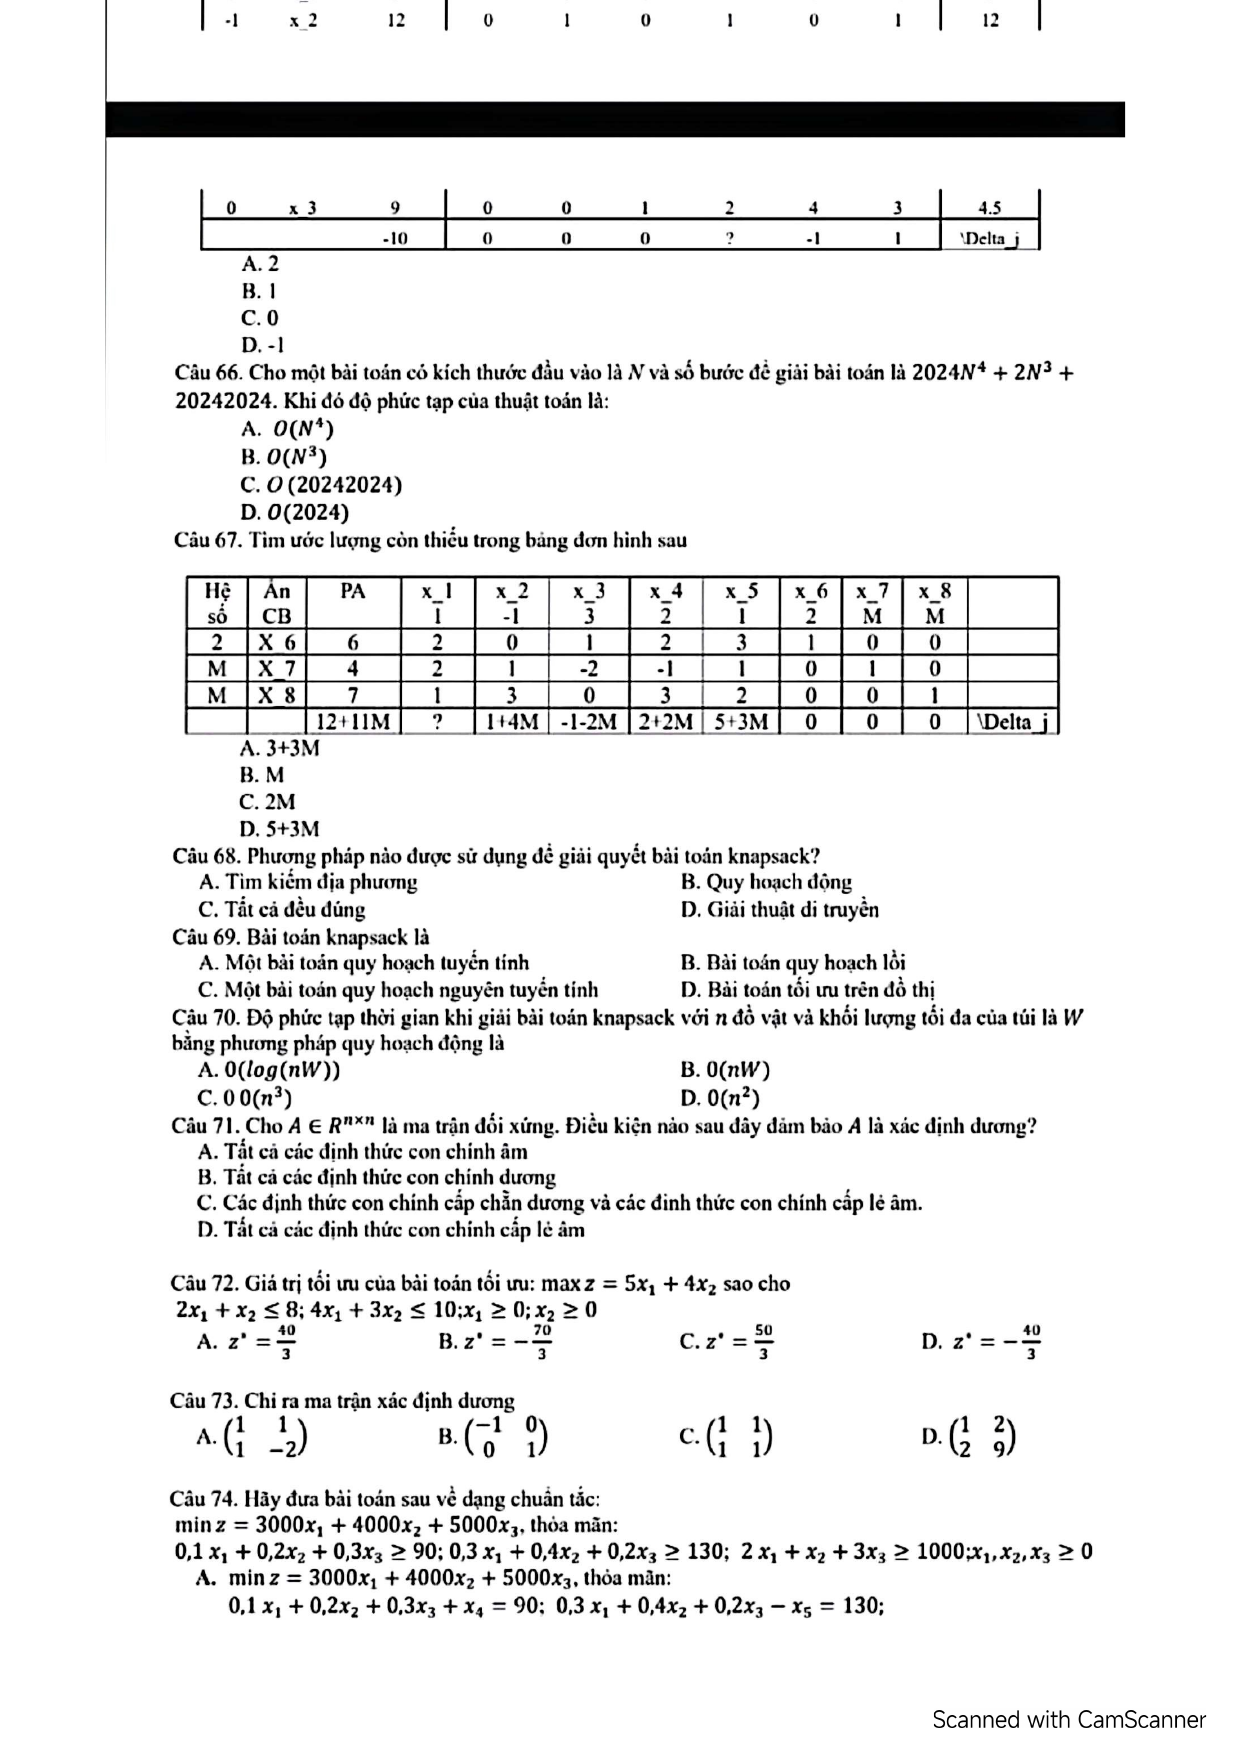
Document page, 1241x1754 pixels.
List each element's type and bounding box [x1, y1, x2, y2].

picture [105, 0, 1126, 1620]
picture [933, 1708, 1207, 1728]
